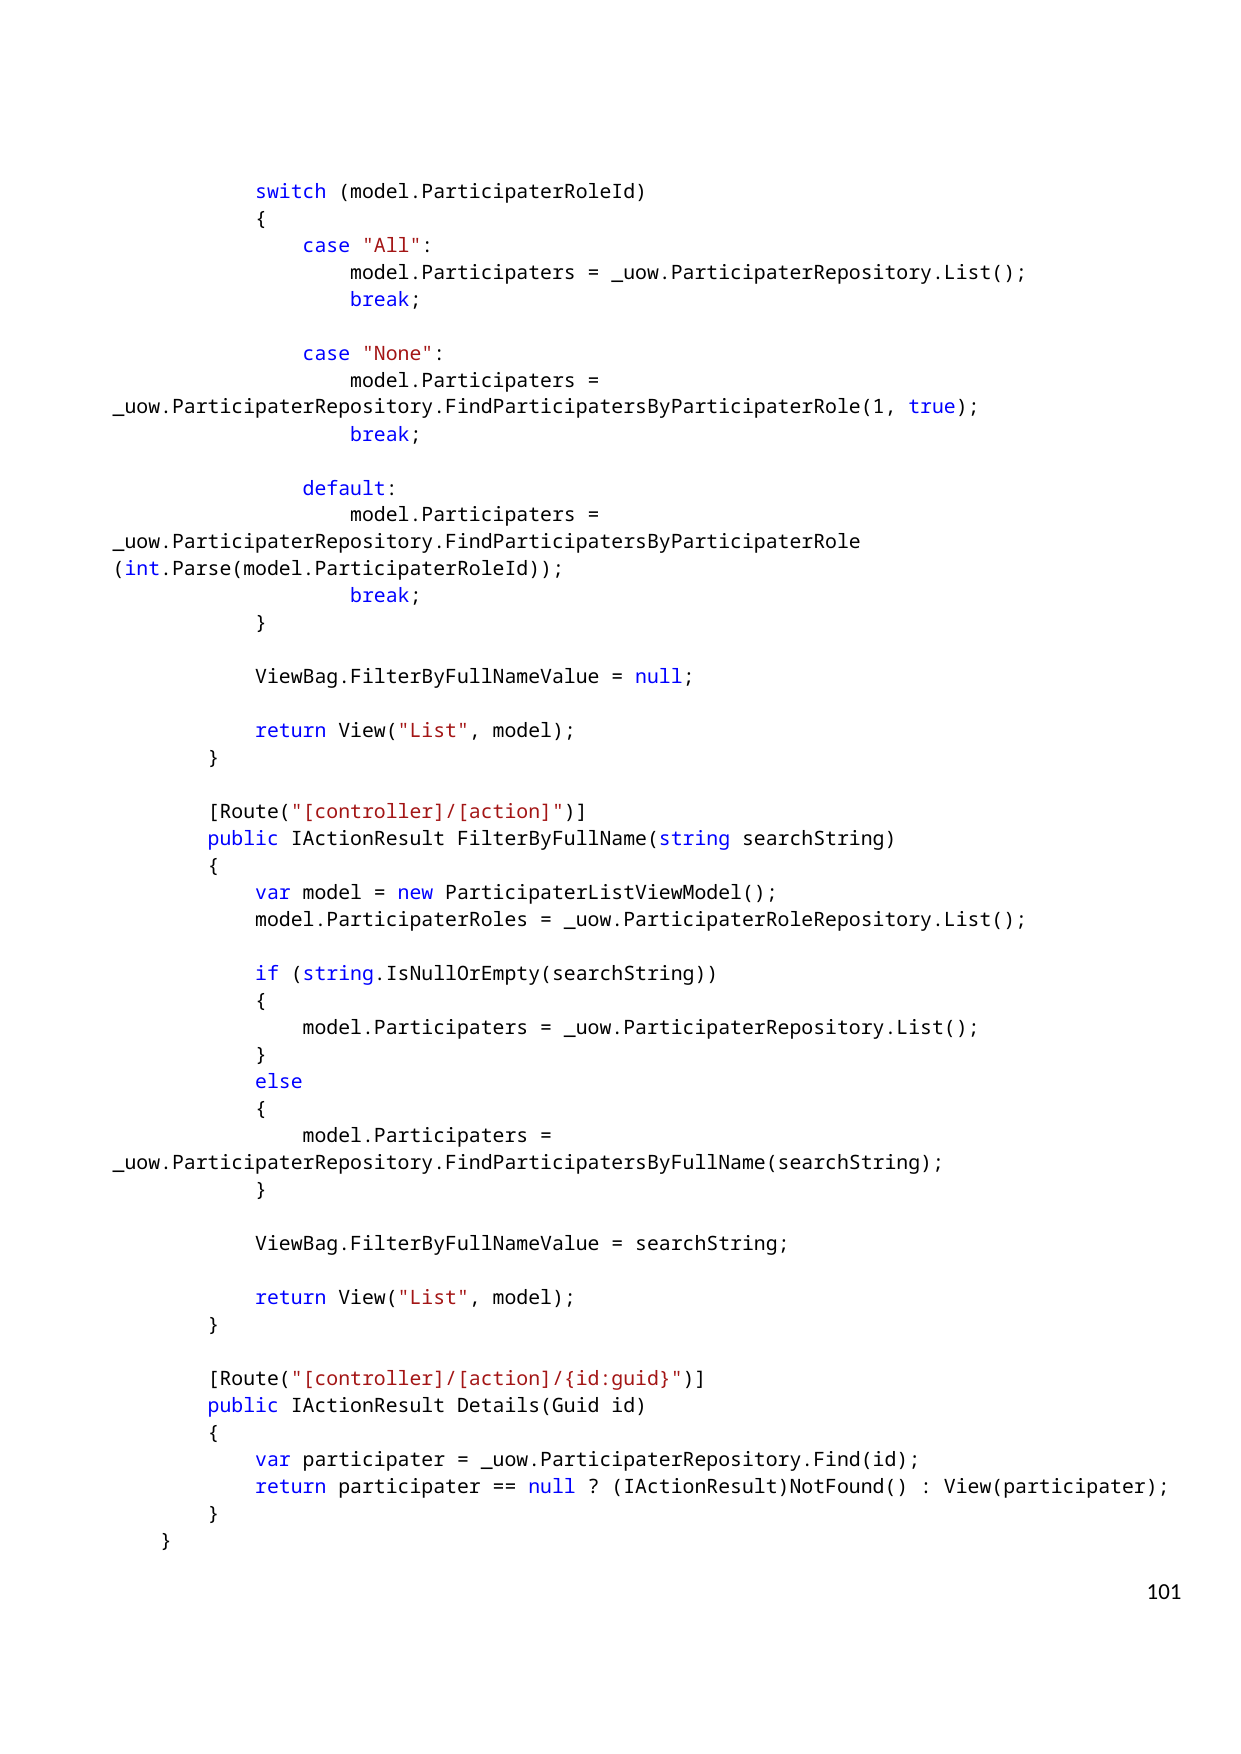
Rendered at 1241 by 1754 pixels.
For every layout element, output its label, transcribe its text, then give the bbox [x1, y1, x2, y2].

text } [112, 743, 1181, 771]
text if (string.IsNullOrEmpty(searchString)) [112, 959, 1181, 986]
text } [112, 1040, 1181, 1067]
text { [112, 1418, 1181, 1445]
text return View("List", model); [112, 1283, 1181, 1310]
text } [112, 1175, 1181, 1202]
text model.ParticipaterRoles = _uow.ParticipaterRoleRepository.List(); [112, 905, 1181, 932]
text } [112, 1310, 1181, 1337]
text [Route("[controller]/[action]")] [112, 797, 1181, 824]
text [Route("[controller]/[action]/{id:guid}")] [112, 1364, 1181, 1391]
text model.Participaters = _uow.ParticipaterRepository.FindParticipatersByParticipaterRole(int.Parse(model.ParticipaterRoleId)); [112, 501, 1181, 582]
text else [112, 1067, 1181, 1094]
text } [112, 1499, 1181, 1526]
text default: [112, 474, 1181, 501]
text model.Participaters = _uow.ParticipaterRepository.FindParticipatersByFullName(searchString); [112, 1121, 1181, 1175]
text model.Participaters = _uow.ParticipaterRepository.List(); [112, 1013, 1181, 1040]
text public IActionResult FilterByFullName(string searchString) [112, 824, 1181, 851]
text ViewBag.FilterByFullNameValue = searchString; [112, 1229, 1181, 1256]
text } [112, 1526, 1181, 1553]
text switch (model.ParticipaterRoleId) [112, 177, 1181, 204]
text var participater = _uow.ParticipaterRepository.Find(id); [112, 1445, 1181, 1472]
text { [112, 851, 1181, 878]
text return participater == null ? (IActionResult)NotFound() : View(participater); [112, 1472, 1181, 1499]
text { [112, 1094, 1181, 1121]
text model.Participaters = _uow.ParticipaterRepository.List(); [112, 258, 1181, 285]
text case "None": [112, 339, 1181, 366]
text public IActionResult Details(Guid id) [112, 1391, 1181, 1418]
text { [112, 204, 1181, 231]
text ViewBag.FilterByFullNameValue = null; [112, 663, 1181, 689]
text } [112, 609, 1181, 636]
text { [112, 986, 1181, 1013]
text break; [112, 582, 1181, 609]
text break; [112, 285, 1181, 312]
text break; [112, 420, 1181, 447]
text case "All": [112, 231, 1181, 258]
text var model = new ParticipaterListViewModel(); [112, 878, 1181, 905]
text model.Participaters = _uow.ParticipaterRepository.FindParticipatersByParticipaterRole(1, true); [112, 366, 1181, 420]
text return View("List", model); [112, 717, 1181, 743]
